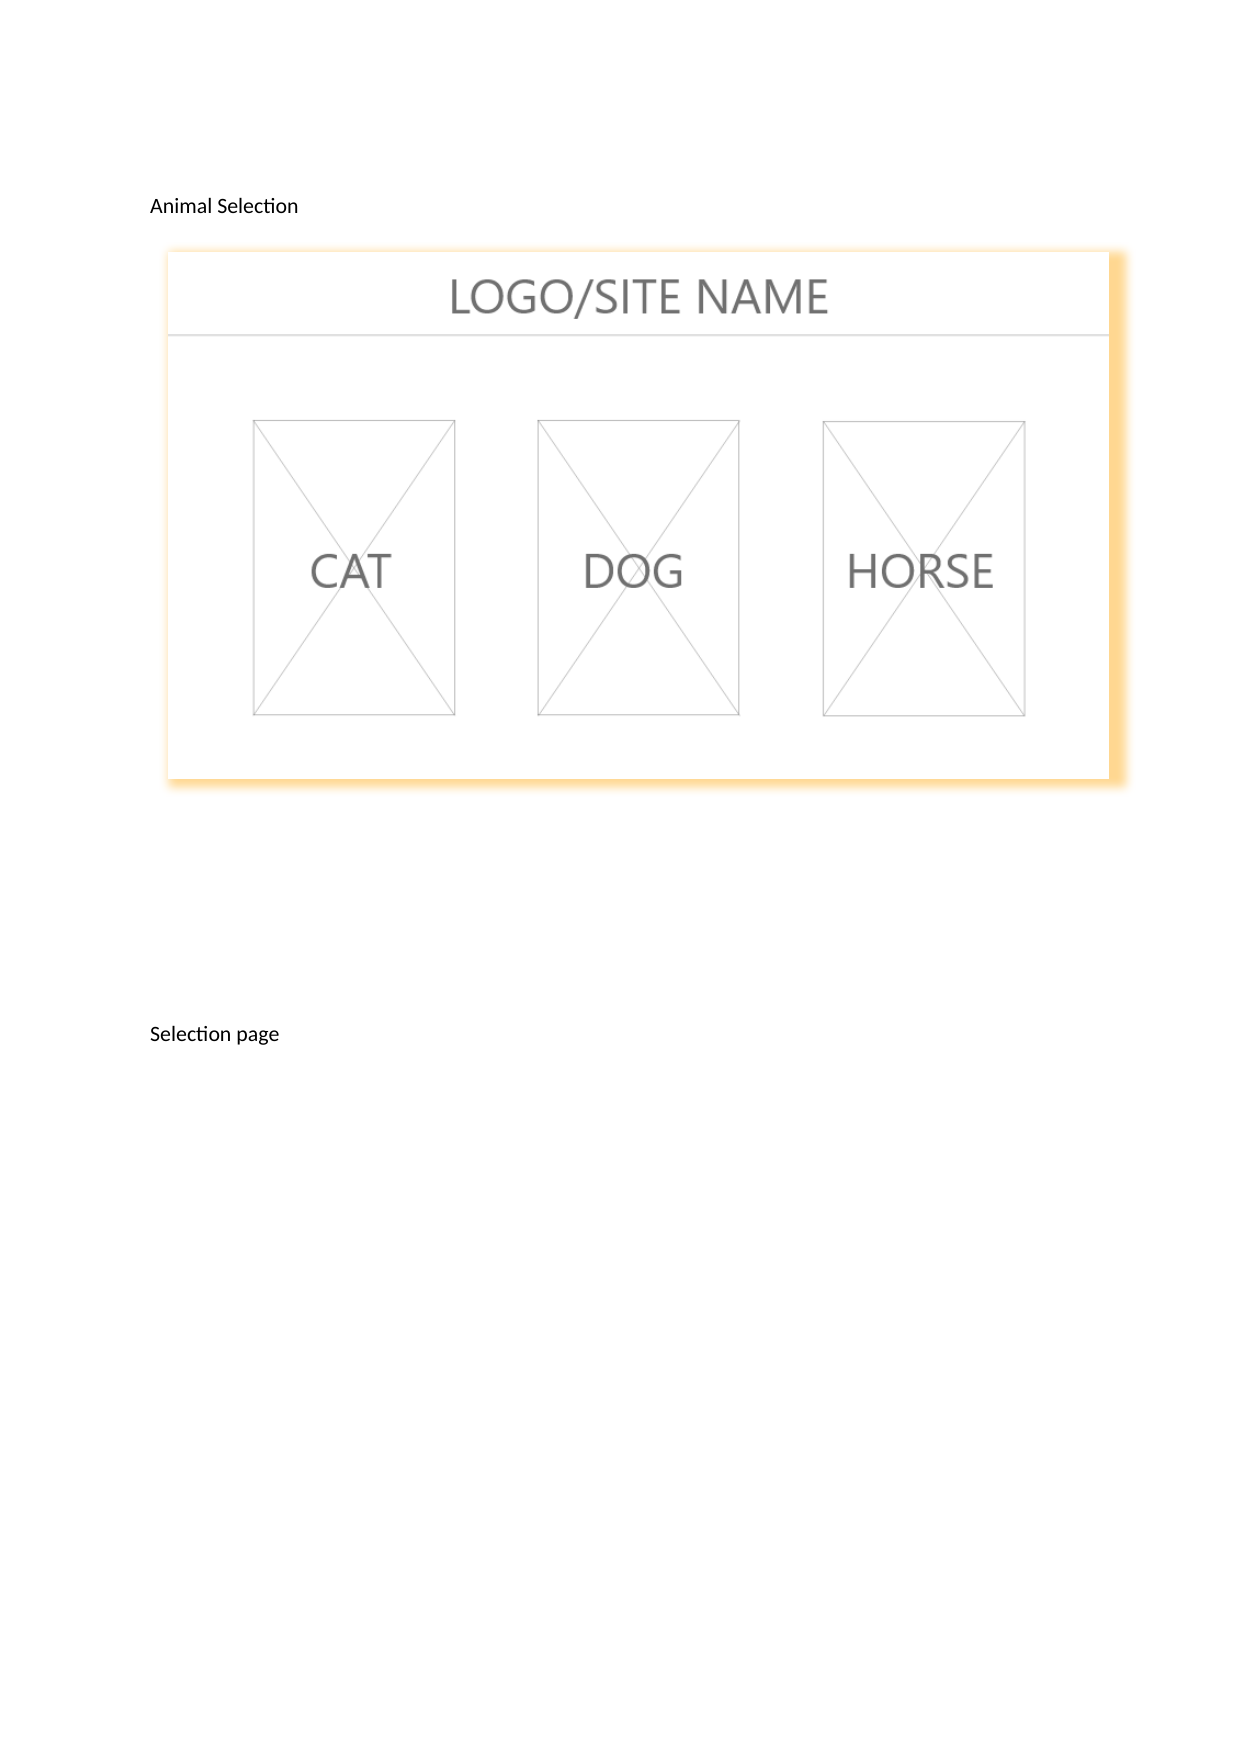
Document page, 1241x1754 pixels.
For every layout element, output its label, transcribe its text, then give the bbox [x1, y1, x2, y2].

picture [168, 252, 1109, 779]
text Animal Selection [150, 192, 1090, 218]
text Selection page [150, 1020, 1090, 1047]
